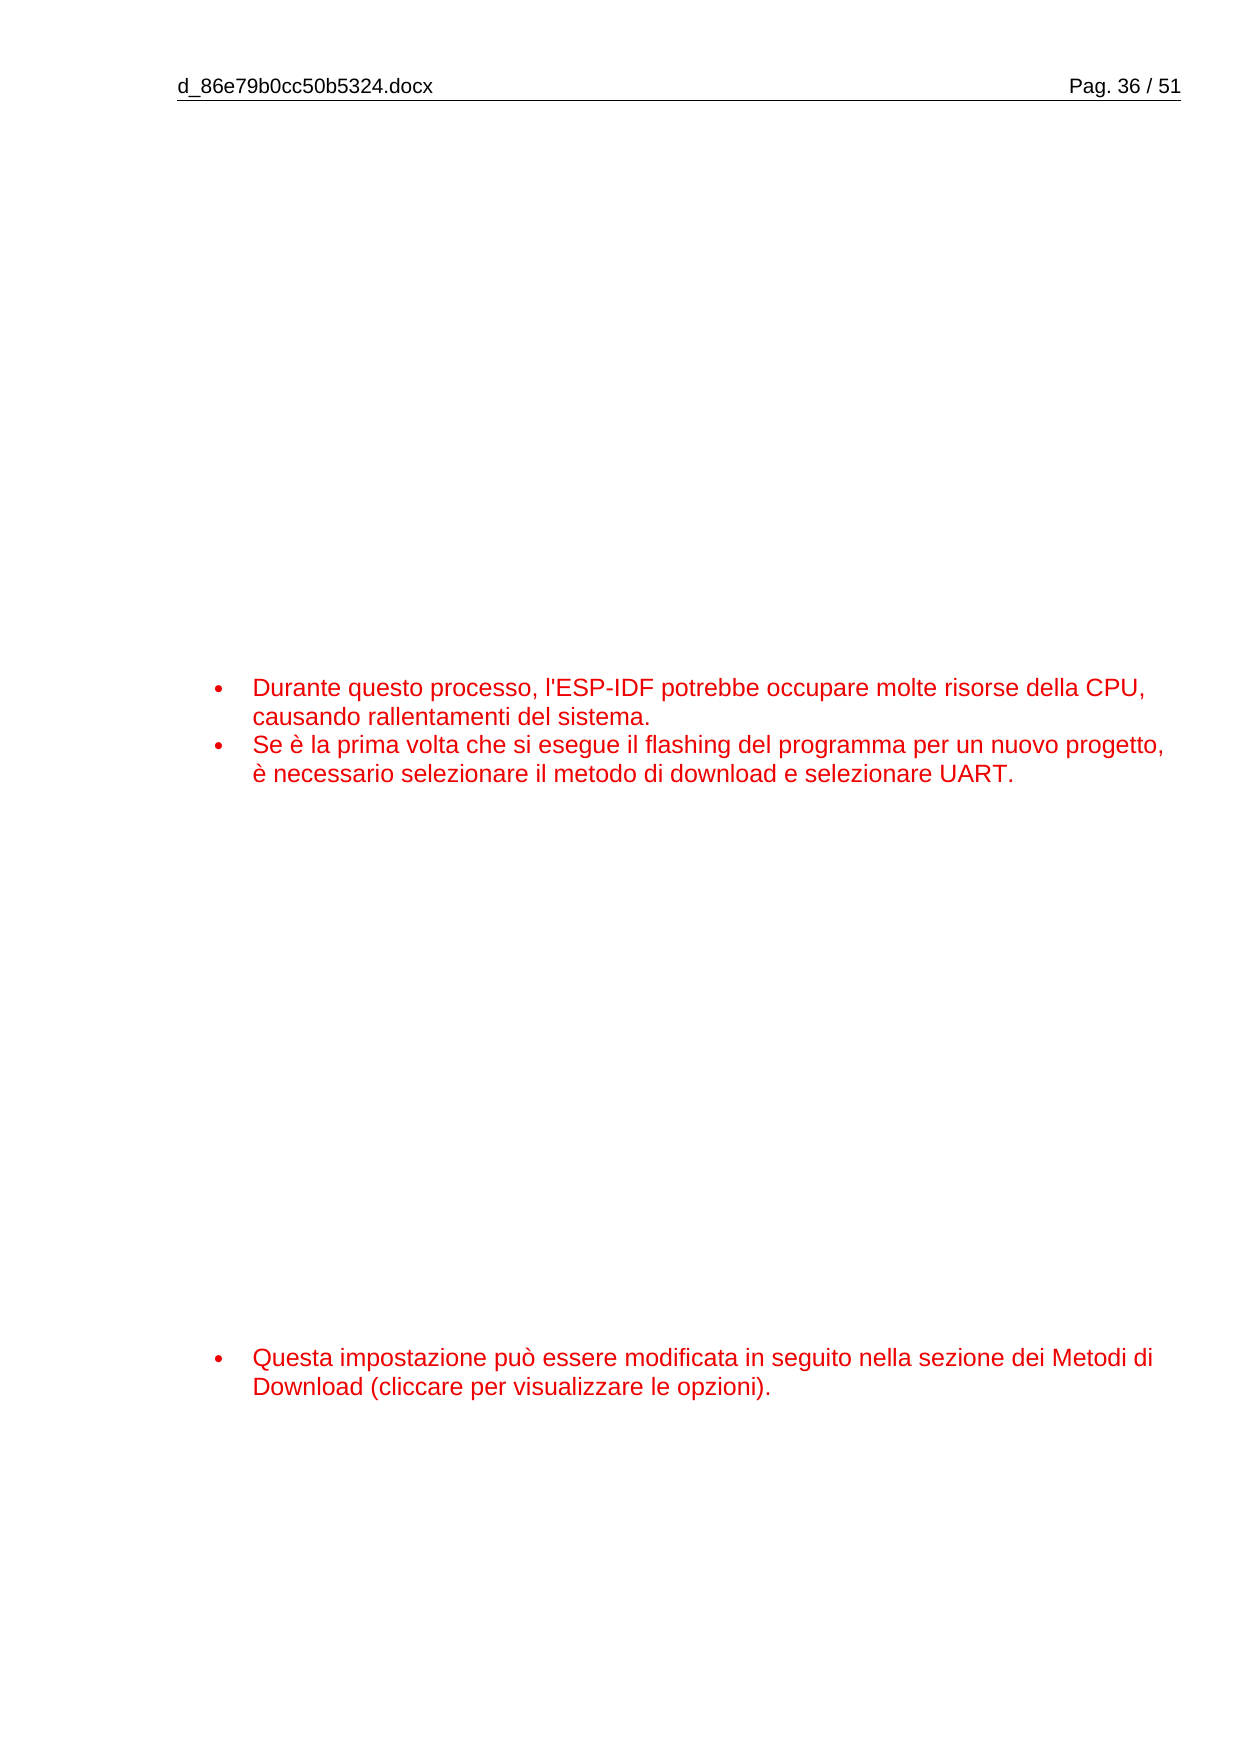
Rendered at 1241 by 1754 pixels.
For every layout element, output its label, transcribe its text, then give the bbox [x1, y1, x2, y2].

text Questa impostazione può essere modificata in seguito nella sezione dei Metodi di Download (cliccare per visualizzare le opzioni). [215, 1343, 1181, 1401]
text Durante questo processo, l'ESP-IDF potrebbe occupare molte risorse della CPU, causando rallentamenti del sistema. [215, 673, 1181, 730]
text Se è la prima volta che si esegue il flashing del programma per un nuovo progetto, è necessario selezionare il metodo di download e selezionare UART. [215, 730, 1181, 788]
